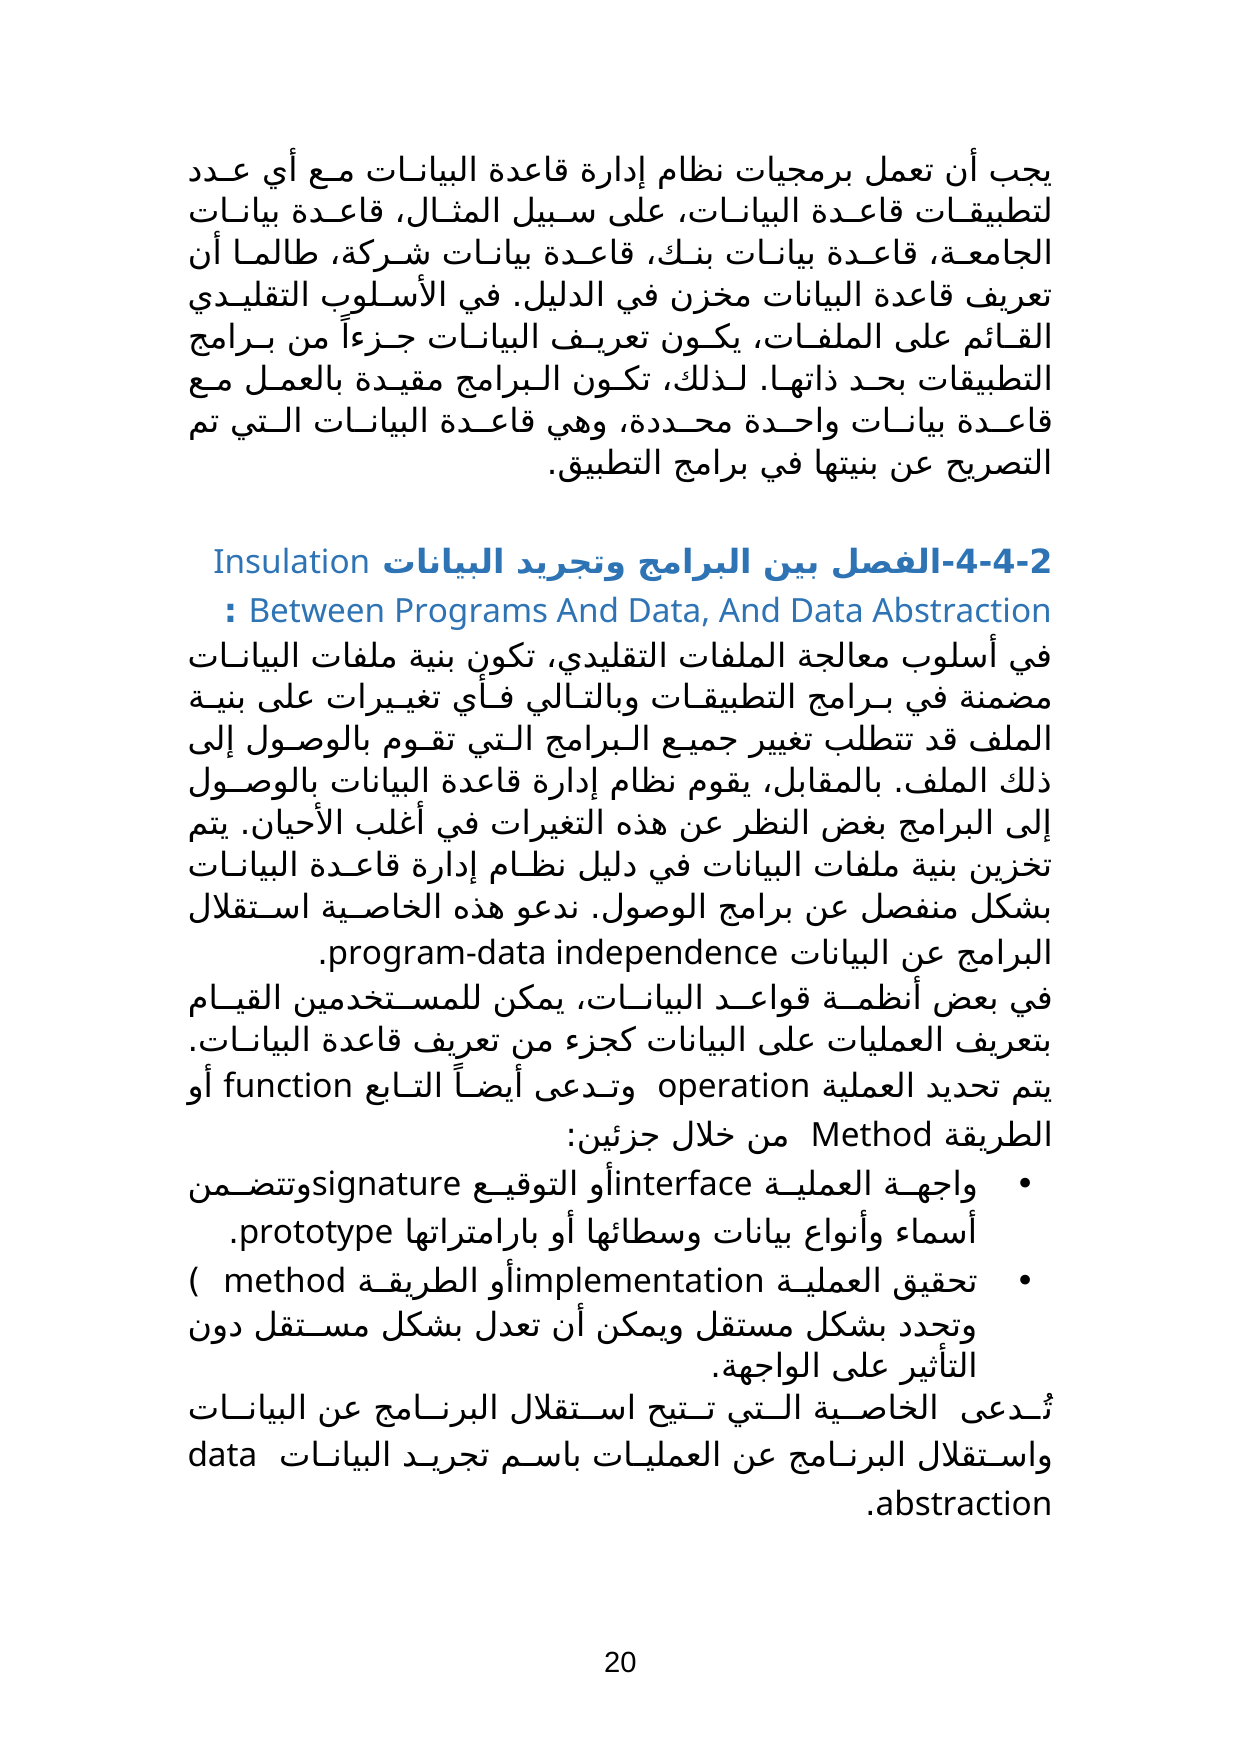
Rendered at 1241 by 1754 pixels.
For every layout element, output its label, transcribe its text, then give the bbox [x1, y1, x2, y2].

text تُدعى الخاصية التي تتيح استقلال البرنامج عن البيانات واستقلال البرنامج عن العمليات باسم تجريد البيانات data abstraction. [187, 1389, 1053, 1525]
text يجب أن تعمل برمجيات نظام إدارة قاعدة البيانات مع أي عدد لتطبيقات قاعدة البيانات، على سبيل المثال، قاعدة بيانات الجامعة، قاعدة بيانات بنك، قاعدة بيانات شركة، طالما أن تعريف قاعدة البيانات مخزن في الدليل. في الأسلوب التقليدي القائم على الملفات، يكون تعريف البيانات جزءاً من برامج التطبيقات بحد ذاتها. لذلك، تكون البرامج مقيدة بالعمل مع قاعدة بيانات واحدة محددة، وهي قاعدة البيانات التي تم التصريح عن بنيتها في برامج التطبيق. [187, 150, 1053, 482]
list تحقيق العملية implementationأو الطريقة method ) وتحدد بشكل مستقل ويمكن أن تعدل بشكل مستقل دون التأثير على الواجهة. [187, 1257, 1015, 1386]
list واجهة العملية interfaceأو التوقيع signatureوتتضمن أسماء وأنواع بيانات وسطائها أو بارامتراتها prototype. [187, 1159, 1015, 1253]
text في بعض أنظمة قواعد البيانات، يمكن للمستخدمين القيام بتعريف العمليات على البيانات كجزء من تعريف قاعدة البيانات. يتم تحديد العملية operation وتدعى أيضاً التابع function أو الطريقة Method من خلال جزئين: [187, 978, 1053, 1156]
subtitle 4-4-2-الفصل بين البرامج وتجريد البيانات Insulation Between Programs And Data, And Data Abstraction : [187, 538, 1053, 632]
text في أسلوب معالجة الملفات التقليدي، تكون بنية ملفات البيانات مضمنة في برامج التطبيقات وبالتالي فأي تغييرات على بنية الملف قد تتطلب تغيير جميع البرامج التي تقوم بالوصول إلى ذلك الملف. بالمقابل، يقوم نظام إدارة قاعدة البيانات بالوصول إلى البرامج بغض النظر عن هذه التغيرات في أغلب الأحيان. يتم تخزين بنية ملفات البيانات في دليل نظام إدارة قاعدة البيانات بشكل منفصل عن برامج الوصول. ندعو هذه الخاصية استقلال البرامج عن البيانات program-data independence. [187, 636, 1053, 974]
